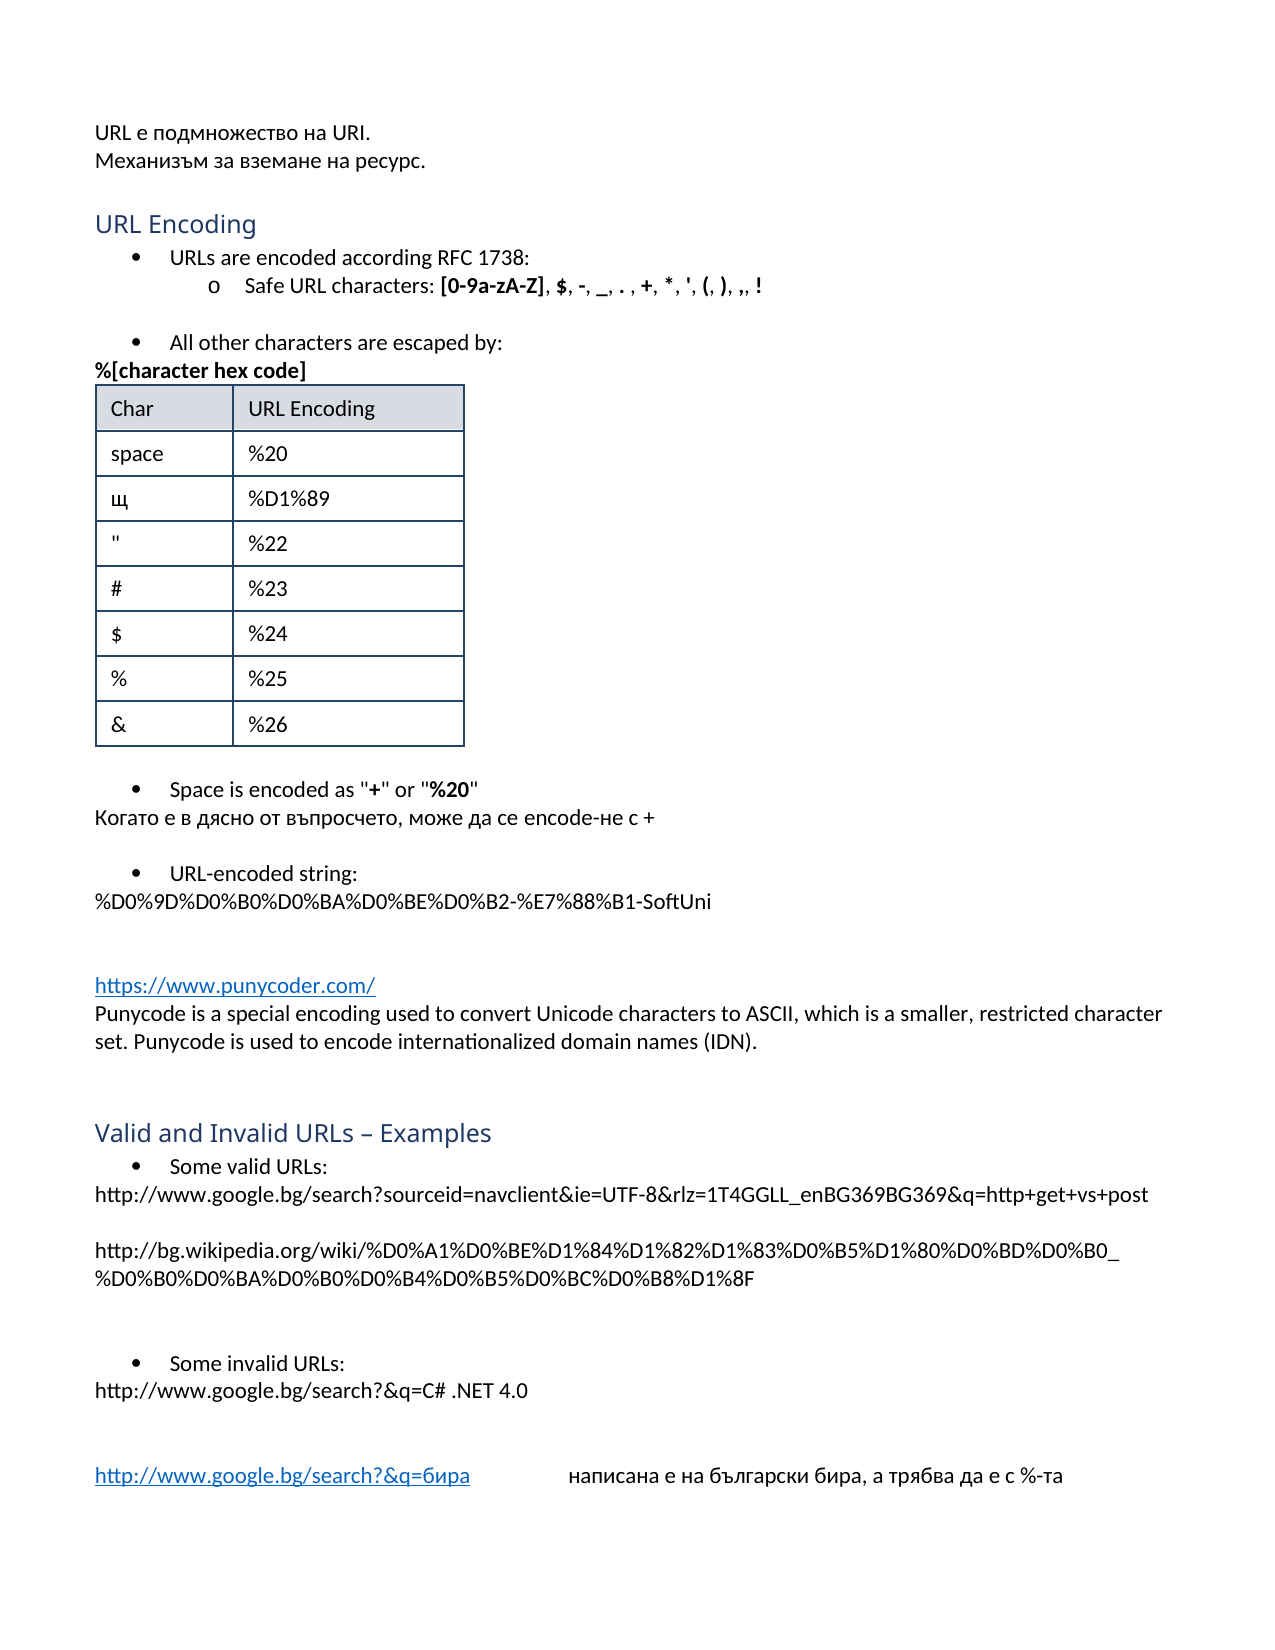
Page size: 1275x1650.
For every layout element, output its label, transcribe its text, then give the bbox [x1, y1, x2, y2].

table_header Char [97, 386, 232, 429]
table_cell # [97, 567, 232, 610]
text Когато е в дясно от въпросчето, може да се encode-не с + [94, 803, 1198, 831]
list URL-encoded string: [132, 859, 1198, 887]
table_header URL Encoding [234, 386, 463, 429]
list URLs are encoded according RFC 1738: [132, 243, 1198, 271]
table_cell " [97, 522, 232, 565]
table_cell %24 [234, 612, 463, 655]
subtitle Valid and Invalid URLs – Examples [94, 1116, 1198, 1150]
table_cell space [97, 432, 232, 474]
table_cell %23 [234, 567, 463, 610]
list Some valid URLs: [132, 1152, 1198, 1181]
text %[character hex code] [94, 356, 1198, 384]
text http://bg.wikipedia.org/wiki/%D0%A1%D0%BE%D1%84%D1%82%D1%83%D0%B5%D1%80%D0%BD%D0%B0_%D0%B0%D0%BA%D0%B0%D0%B4%D0%B5%D0%BC%D0%B8%D1%8F [94, 1237, 1198, 1293]
table_cell % [97, 657, 232, 700]
list Space is encoded as "+" or "%20" [132, 775, 1198, 803]
subtitle URL Encoding [94, 206, 1198, 240]
text http://www.google.bg/search?&q=C# .NET 4.0 [94, 1377, 1198, 1405]
list Some invalid URLs: [132, 1349, 1198, 1377]
table_cell & [97, 702, 232, 745]
table_cell %20 [234, 432, 463, 474]
text URL е подмножество на URI. [94, 118, 1198, 146]
text Механизъм за вземане на ресурс. [94, 146, 1198, 174]
text http://www.google.bg/search?sourceid=navclient&ie=UTF-8&rlz=1T4GGLL_enBG369BG369&q=http+get+vs+post [94, 1181, 1198, 1208]
table_cell %25 [234, 657, 463, 700]
table_cell %22 [234, 522, 463, 565]
table_cell $ [97, 612, 232, 655]
text http://www.google.bg/search?&q=бира написана е на български бира, а трябва да е с %-та [94, 1461, 1198, 1489]
table_cell %26 [234, 702, 463, 745]
table_cell %D1%89 [234, 477, 463, 520]
list Safe URL characters: [0-9a-zA-Z], $, -, _, . , +, *, ', (, ), ,, ! [207, 271, 1198, 300]
text Punycode is a special encoding used to convert Unicode characters to ASCII, which is a smaller, restricted character set. Punycode is used to encode internationalized domain names (IDN). [94, 999, 1198, 1056]
text https://www.punycoder.com/ [94, 971, 1198, 999]
list All other characters are escaped by: [132, 328, 1198, 356]
table_cell щ [97, 477, 232, 520]
text %D0%9D%D0%B0%D0%BA%D0%BE%D0%B2-%E7%88%B1-SoftUni [94, 887, 1198, 915]
